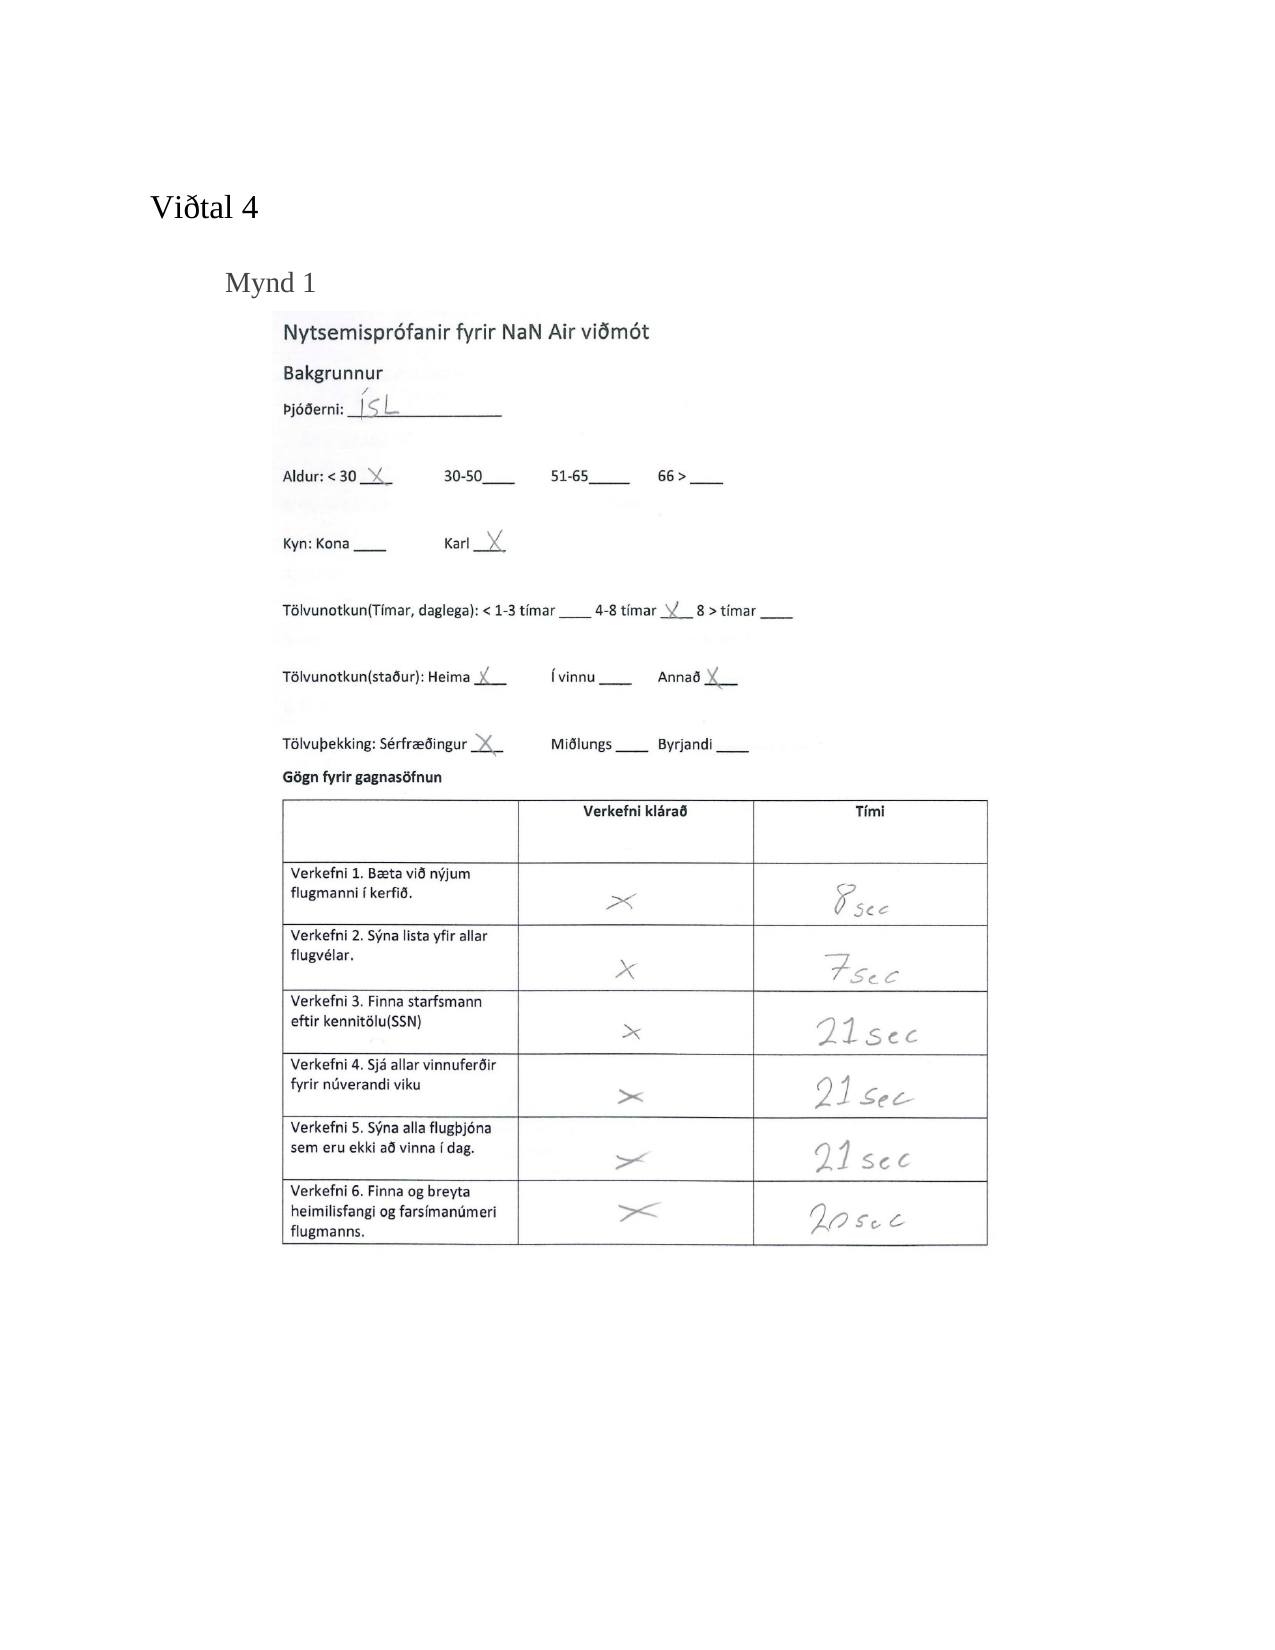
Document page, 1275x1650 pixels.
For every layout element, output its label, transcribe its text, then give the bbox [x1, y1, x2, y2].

subtitle Mynd 1 [150, 265, 1125, 298]
subtitle Viðtal 4 [150, 187, 1125, 226]
picture [271, 311, 1004, 1259]
